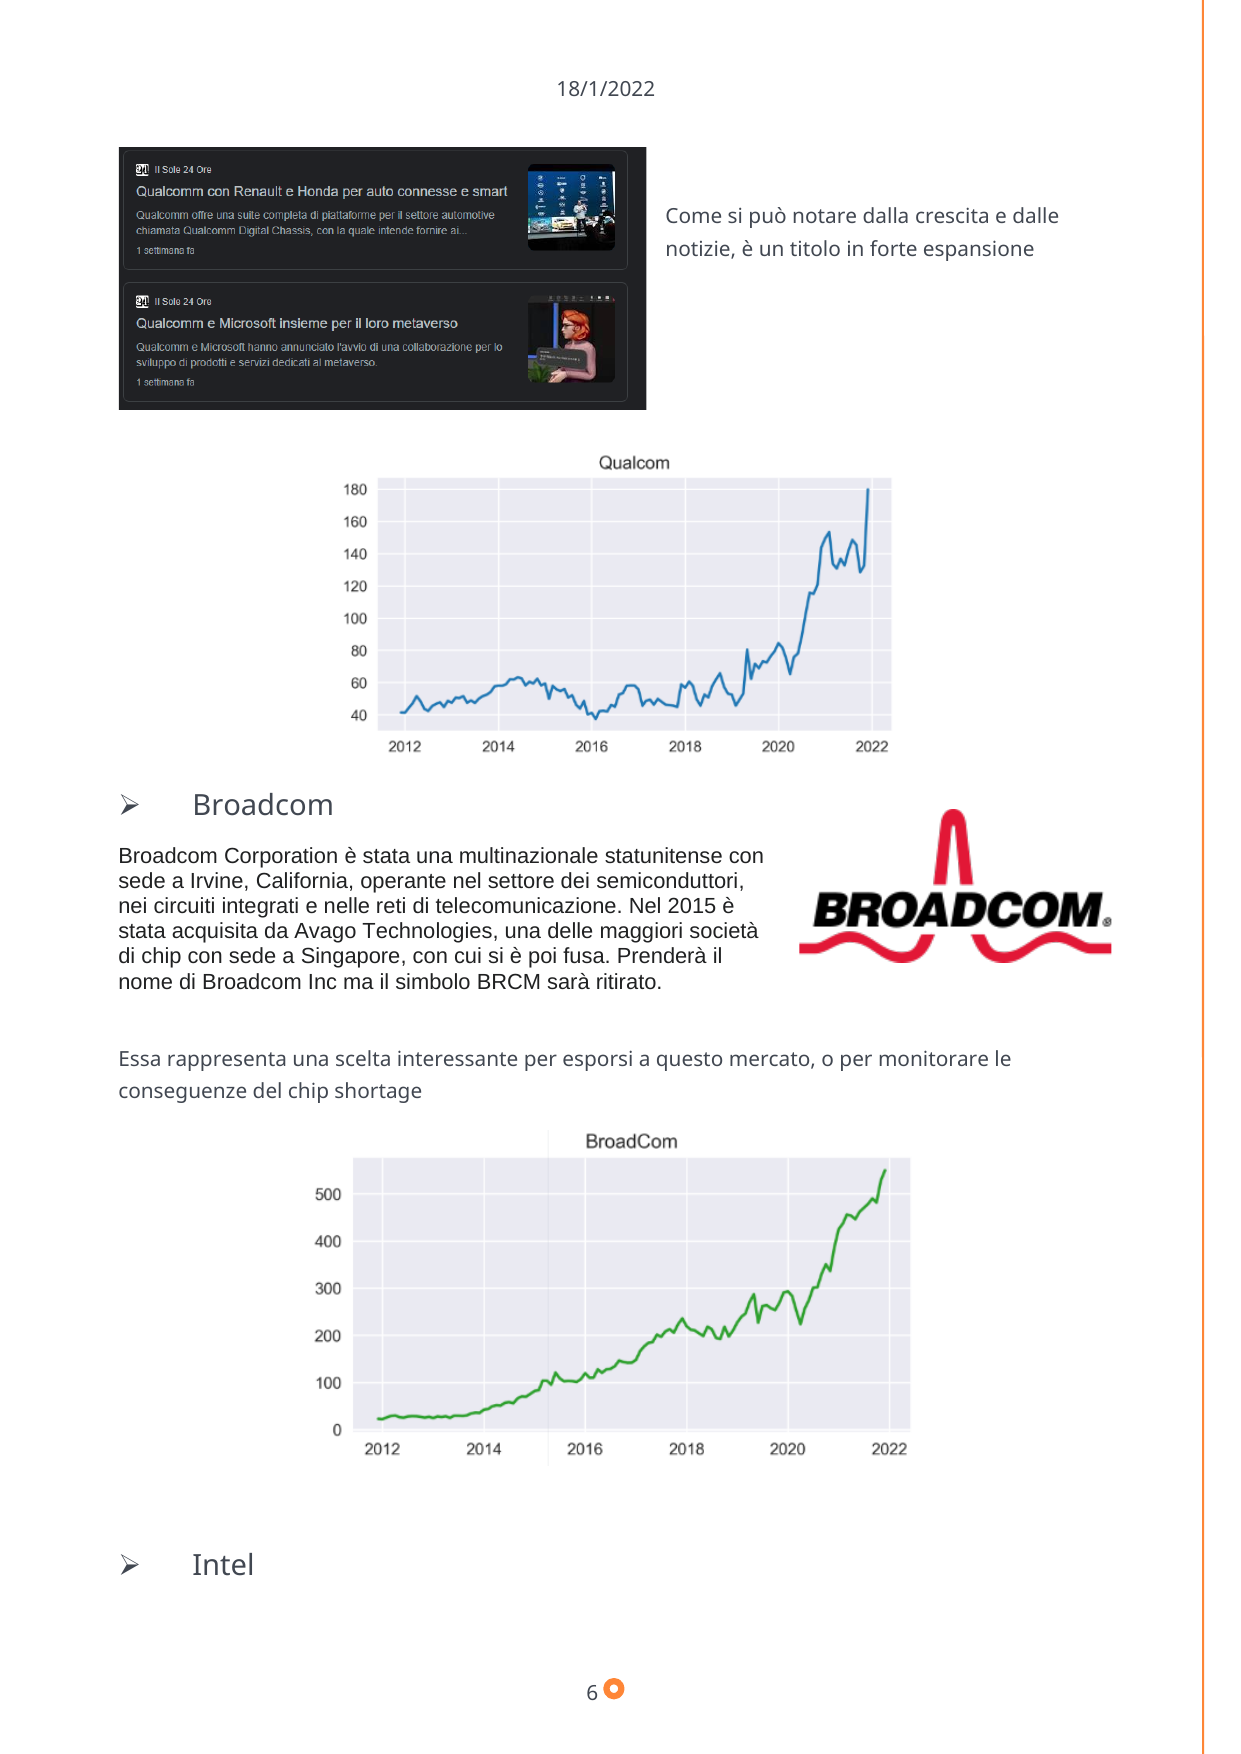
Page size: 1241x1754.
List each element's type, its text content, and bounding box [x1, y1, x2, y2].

text Essa rappresenta una scelta interessante per esporsi a questo mercato, o per monitorare le conseguenze del chip shortage [118, 1044, 1122, 1105]
subtitle Intel [118, 1544, 1122, 1584]
text Broadcom Corporation è stata una multinazionale statunitense con sede a Irvine, California, operante nel settore dei semiconduttori, nei circuiti integrati e nelle reti di telecomunicazione. Nel 2015 è stata acquisita da Avago Technologies, una delle maggiori società di chip con sede a Singapore, con cui si è poi fusa. Prenderà il nome di Broadcom Inc ma il simbolo BRCM sarà ritirato. [118, 842, 1122, 994]
picture [799, 809, 1112, 963]
text Come si può notare dalla crescita e dalle notizie, è un titolo in forte espansione [647, 201, 1122, 262]
subtitle Broadcom [118, 784, 1122, 824]
picture [311, 1130, 930, 1466]
picture [336, 447, 904, 760]
picture [118, 147, 647, 410]
